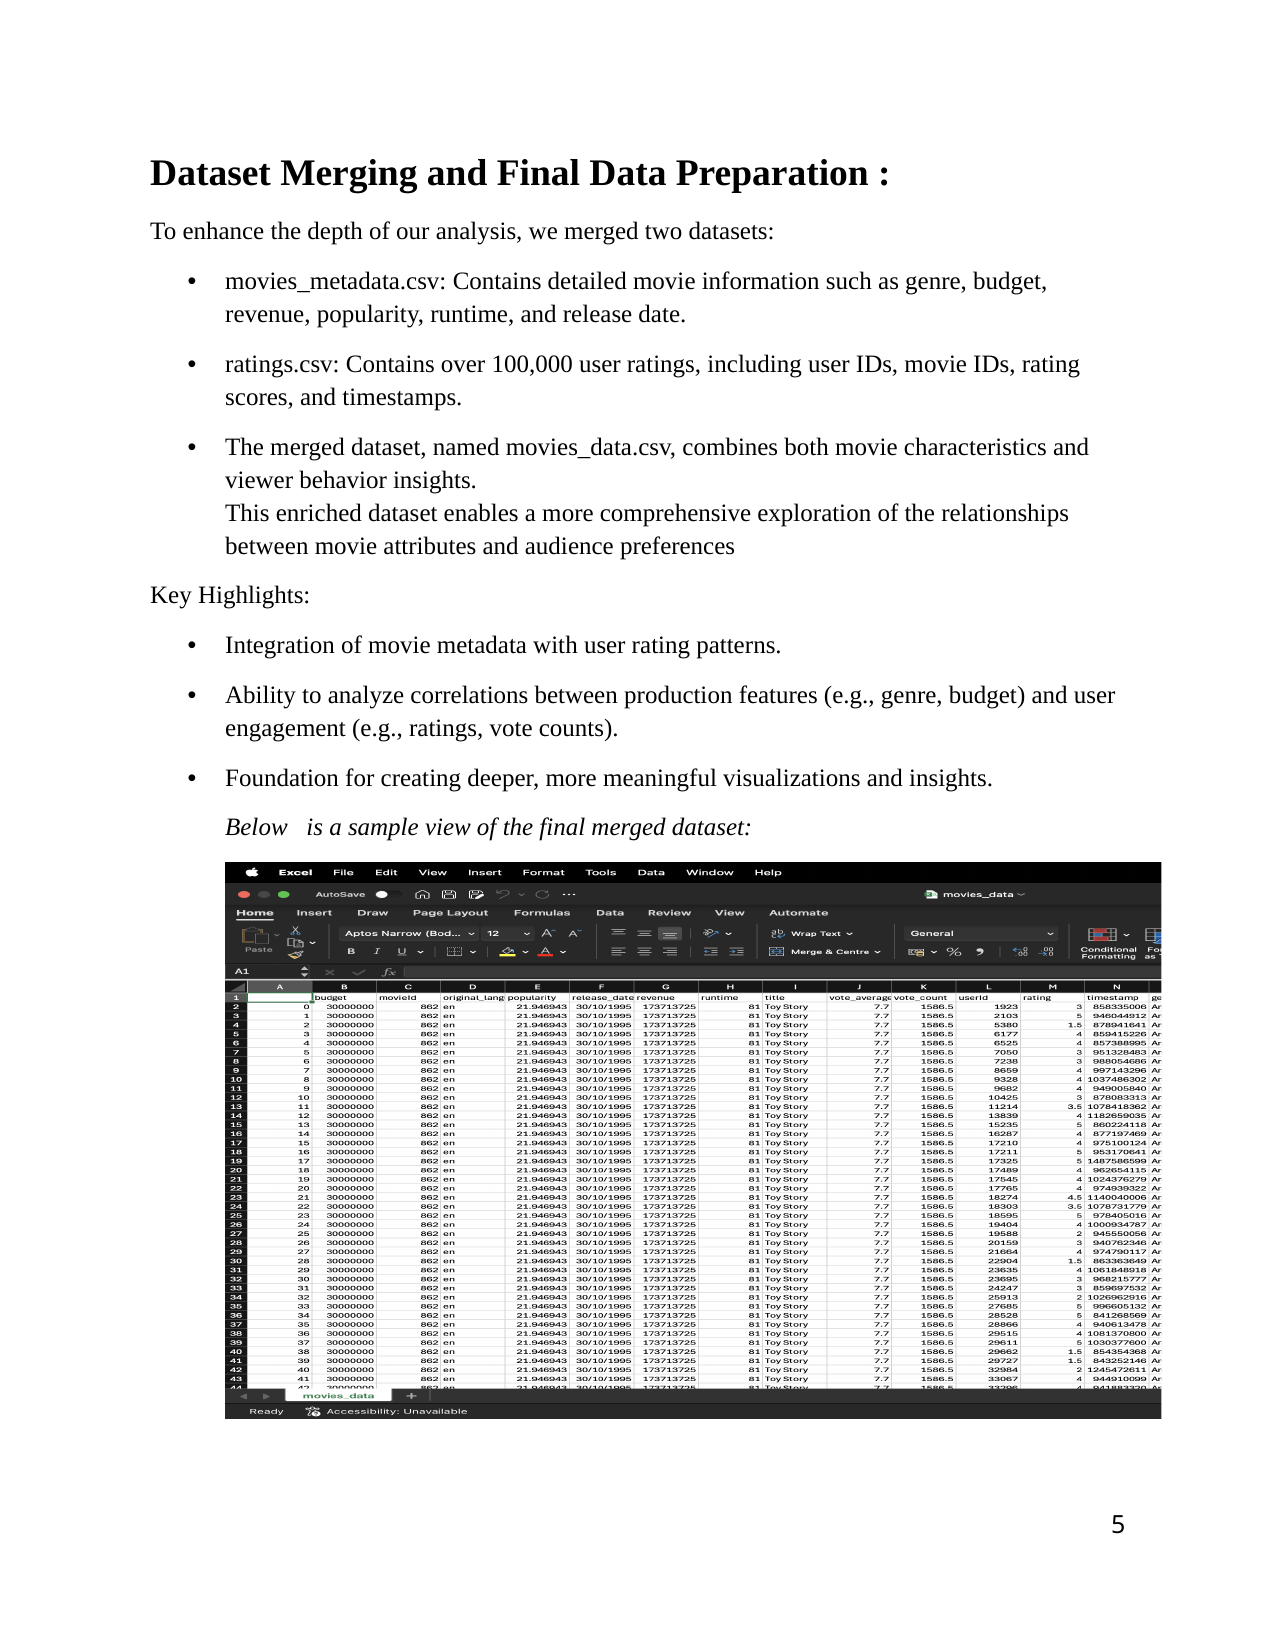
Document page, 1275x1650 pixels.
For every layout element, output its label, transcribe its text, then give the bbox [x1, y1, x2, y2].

list ratings.csv: Contains over 100,000 user ratings, including user IDs, movie IDs, rating scores, and timestamps. [187, 349, 1125, 411]
list The merged dataset, named movies_data.csv, combines both movie characteristics and viewer behavior insights. This enriched dataset enables a more comprehensive exploration of the relationships between movie attributes and audience preferences [187, 432, 1125, 559]
list Foundation for creating deeper, more meaningful visualizations and insights. [187, 763, 1125, 792]
text Dataset Merging and Final Data Preparation : [150, 150, 1125, 193]
list Integration of movie metadata with user rating patterns. [187, 630, 1125, 659]
text To enhance the depth of our analysis, we merged two datasets: [150, 216, 1125, 245]
picture [225, 862, 1162, 1419]
text Key Highlights: [150, 580, 1125, 609]
list movies_metadata.csv: Contains detailed movie information such as genre, budget, revenue, popularity, runtime, and release date. [187, 266, 1125, 328]
text Below is a sample view of the final merged dataset: [225, 812, 1125, 841]
list Ability to analyze correlations between production features (e.g., genre, budget) and user engagement (e.g., ratings, vote counts). [187, 680, 1125, 742]
